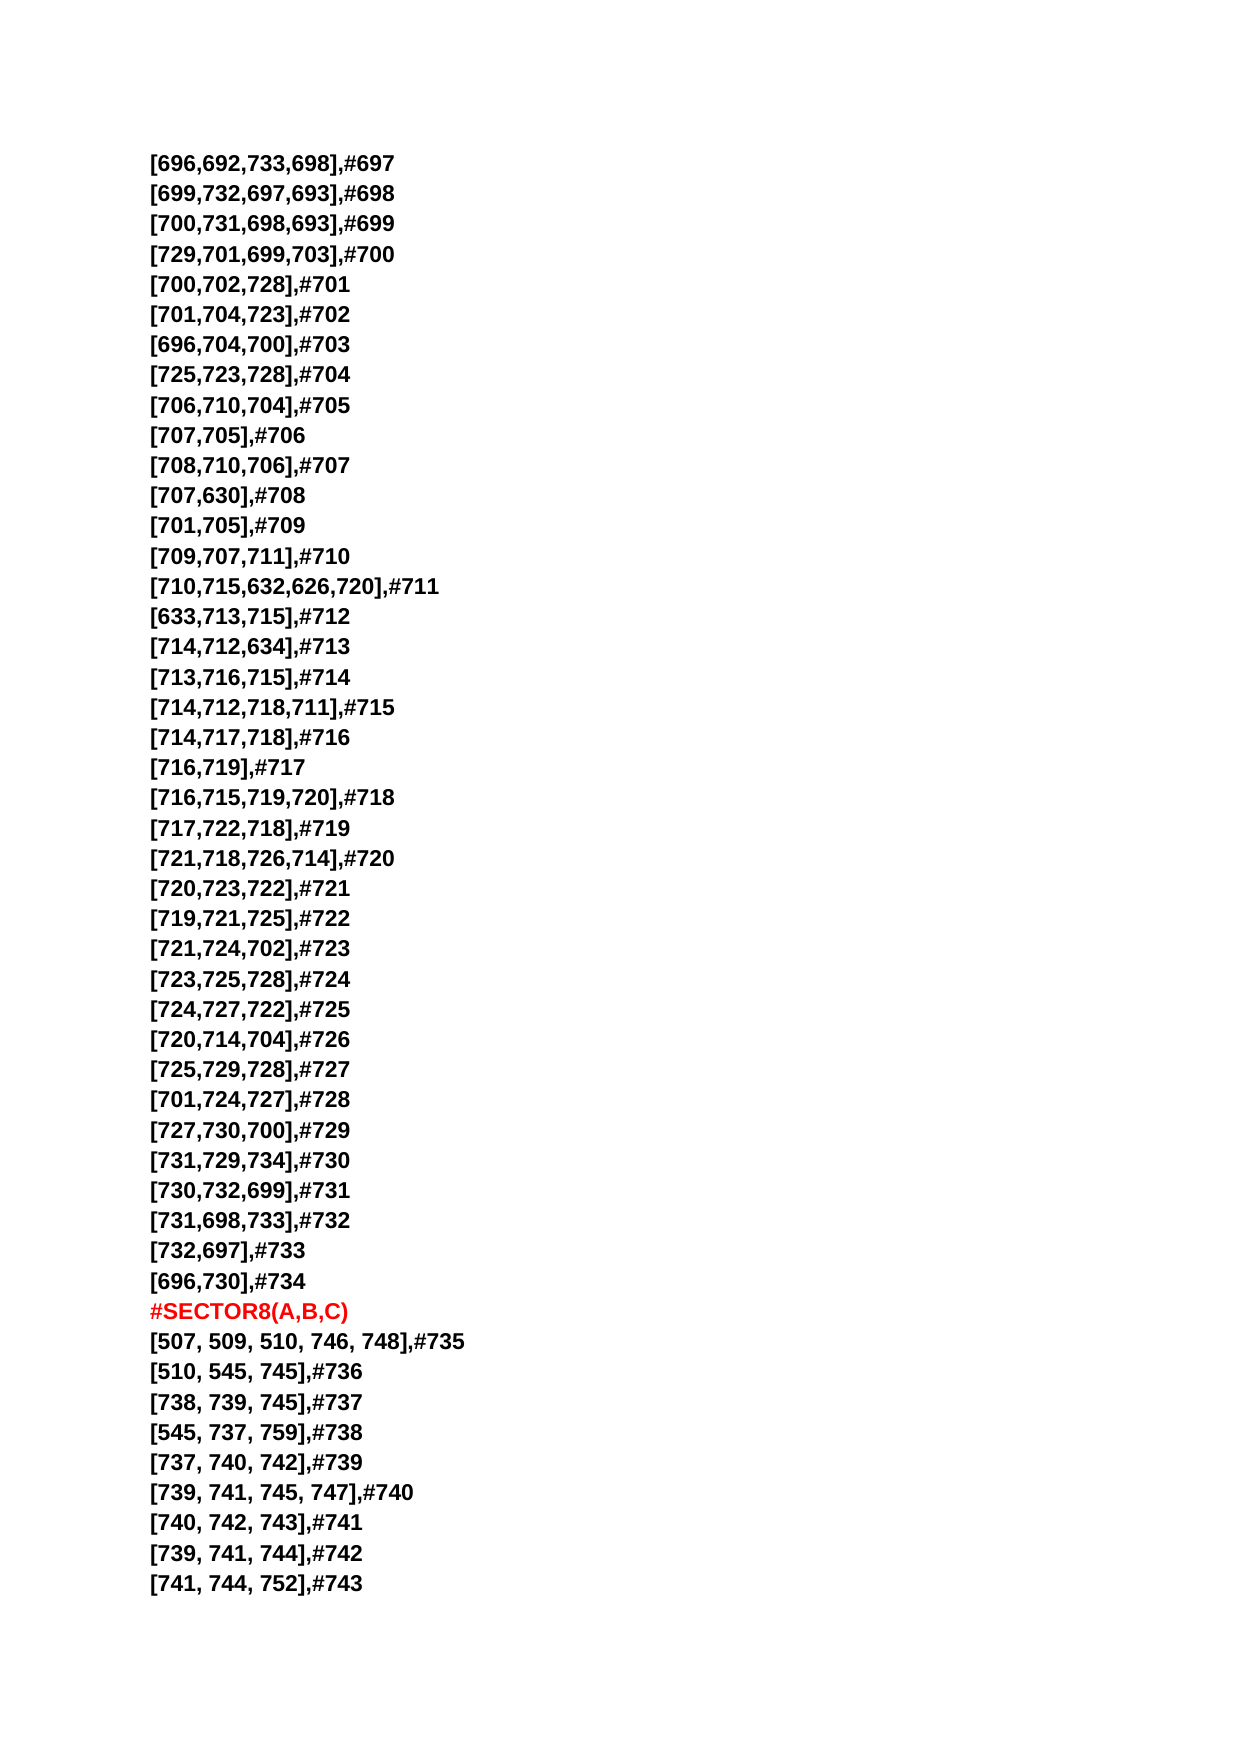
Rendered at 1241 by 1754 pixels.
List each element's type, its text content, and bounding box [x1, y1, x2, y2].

text [720,723,722],#721 [150, 875, 1090, 901]
text [720,714,704],#726 [150, 1026, 1090, 1052]
text [699,732,697,693],#698 [150, 180, 1090, 207]
text [700,731,698,693],#699 [150, 210, 1090, 237]
text [713,716,715],#714 [150, 663, 1090, 690]
text [710,715,632,626,720],#711 [150, 573, 1090, 599]
text [721,724,702],#723 [150, 935, 1090, 962]
text [696,730],#734 [150, 1268, 1090, 1294]
text [730,732,699],#731 [150, 1177, 1090, 1203]
text [708,710,706],#707 [150, 452, 1090, 478]
text [721,718,726,714],#720 [150, 845, 1090, 871]
text [731,698,733],#732 [150, 1207, 1090, 1234]
text [714,717,718],#716 [150, 724, 1090, 750]
text [716,715,719,720],#718 [150, 784, 1090, 811]
text [701,724,727],#728 [150, 1086, 1090, 1113]
text [709,707,711],#710 [150, 543, 1090, 569]
text [725,729,728],#727 [150, 1056, 1090, 1083]
text [731,729,734],#730 [150, 1147, 1090, 1173]
text [723,725,728],#724 [150, 966, 1090, 992]
text [724,727,722],#725 [150, 996, 1090, 1022]
text [700,702,728],#701 [150, 271, 1090, 297]
text [696,704,700],#703 [150, 331, 1090, 358]
text [737, 740, 742],#739 [150, 1449, 1090, 1475]
text [725,723,728],#704 [150, 361, 1090, 388]
text [739, 741, 745, 747],#740 [150, 1479, 1090, 1506]
text [714,712,634],#713 [150, 633, 1090, 660]
text [701,704,723],#702 [150, 301, 1090, 327]
text [696,692,733,698],#697 [150, 150, 1090, 176]
text [701,705],#709 [150, 512, 1090, 539]
text [633,713,715],#712 [150, 603, 1090, 629]
text [741, 744, 752],#743 [150, 1570, 1090, 1596]
text [706,710,704],#705 [150, 392, 1090, 418]
text [510, 545, 745],#736 [150, 1358, 1090, 1385]
text [727,730,700],#729 [150, 1117, 1090, 1143]
text [714,712,718,711],#715 [150, 694, 1090, 720]
text [732,697],#733 [150, 1237, 1090, 1264]
text [729,701,699,703],#700 [150, 241, 1090, 267]
text [717,722,718],#719 [150, 814, 1090, 841]
text [545, 737, 759],#738 [150, 1419, 1090, 1445]
text [739, 741, 744],#742 [150, 1539, 1090, 1566]
text [707,705],#706 [150, 422, 1090, 448]
text [740, 742, 743],#741 [150, 1509, 1090, 1536]
text [707,630],#708 [150, 482, 1090, 509]
text [507, 509, 510, 746, 748],#735 [150, 1328, 1090, 1354]
text [716,719],#717 [150, 754, 1090, 781]
text [719,721,725],#722 [150, 905, 1090, 932]
text [738, 739, 745],#737 [150, 1388, 1090, 1415]
text #SECTOR8(A,B,C) [150, 1298, 1090, 1324]
